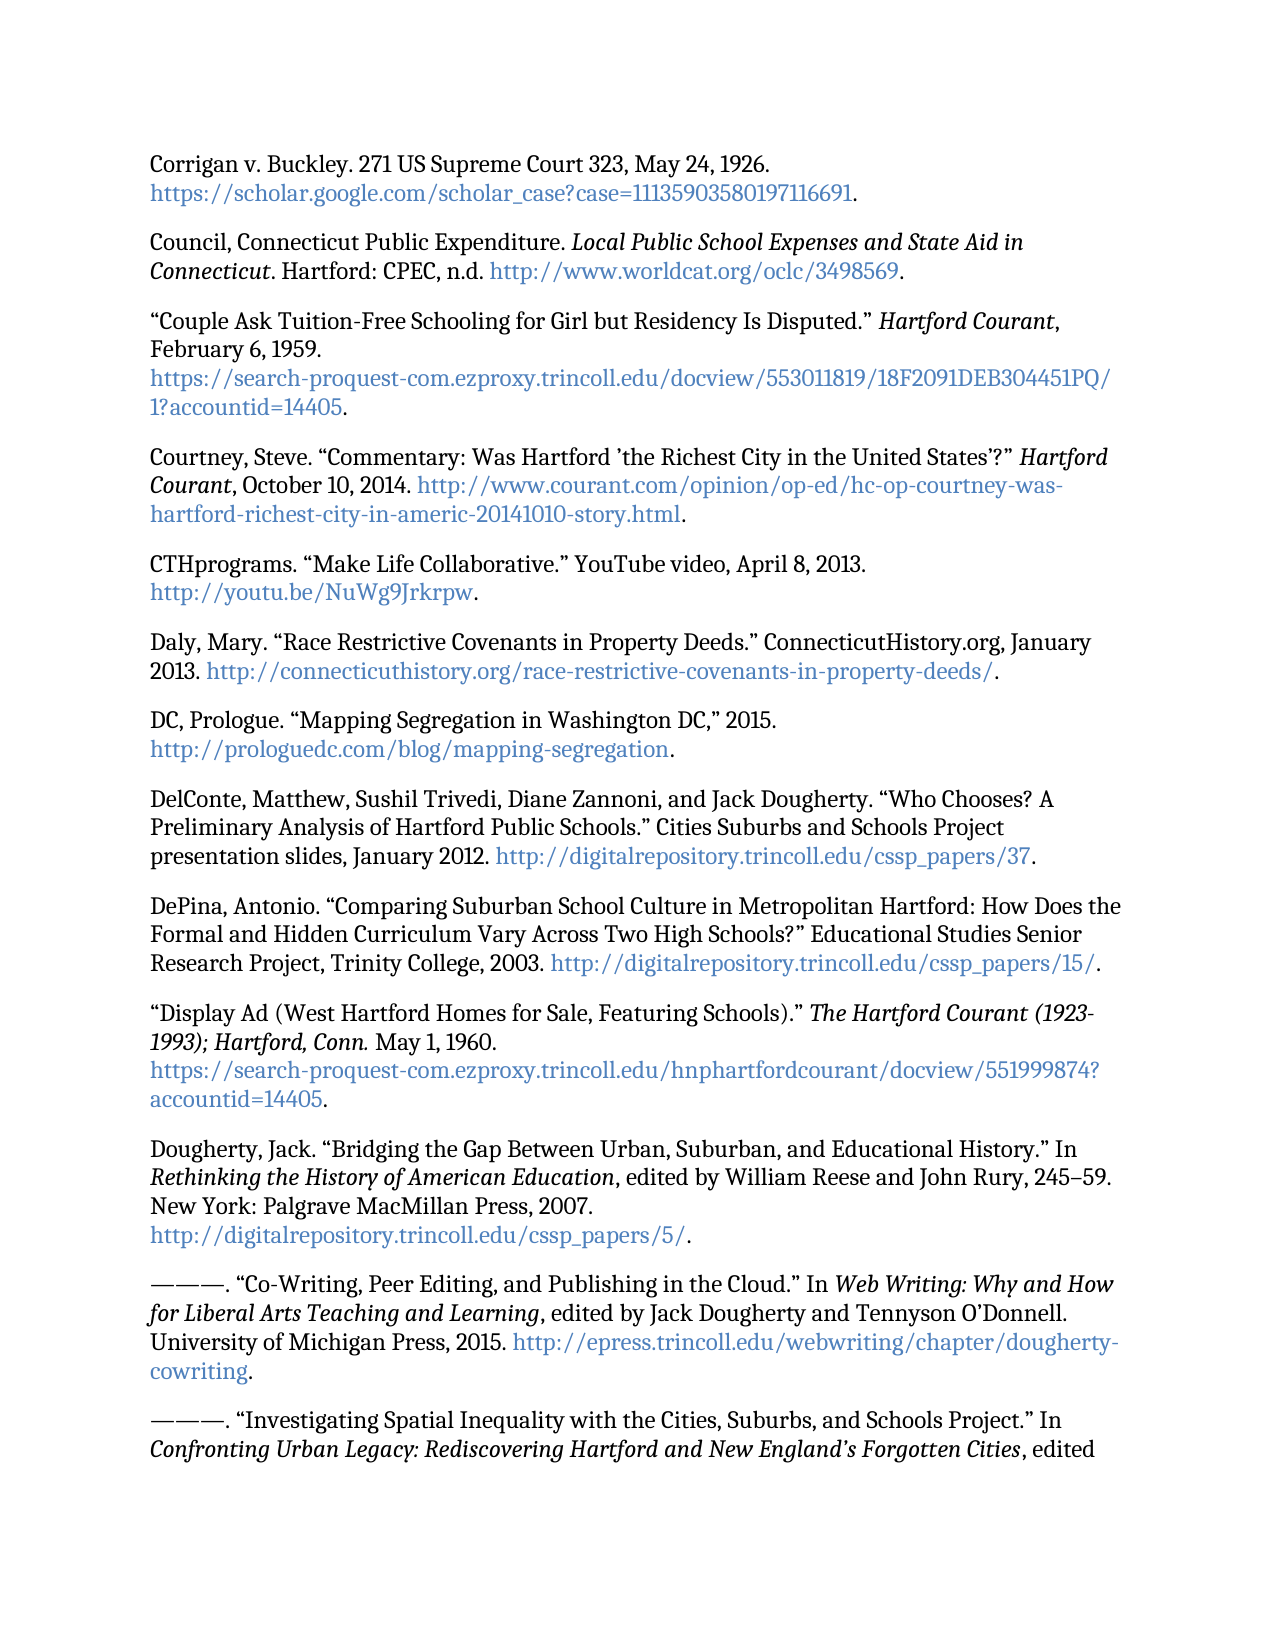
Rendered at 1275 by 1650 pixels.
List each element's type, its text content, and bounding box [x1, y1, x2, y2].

text “Display Ad (West Hartford Homes for Sale, Featuring Schools).” The Hartford Courant (1923-1993); Hartford, Conn. May 1, 1960. https://search-proquest-com.ezproxy.trincoll.edu/hnphartfordcourant/docview/551999874?accountid=14405. [150, 999, 1125, 1114]
text Daly, Mary. “Race Restrictive Covenants in Property Deeds.” ConnecticutHistory.org, January 2013. http://connecticuthistory.org/race-restrictive-covenants-in-property-deeds/. [150, 628, 1125, 685]
text DC, Prologue. “Mapping Segregation in Washington DC,” 2015. http://prologuedc.com/blog/mapping-segregation. [150, 706, 1125, 764]
text Corrigan v. Buckley. 271 US Supreme Court 323, May 24, 1926. https://scholar.google.com/scholar_case?case=11135903580197116691. [150, 150, 1125, 207]
text Dougherty, Jack. “Bridging the Gap Between Urban, Suburban, and Educational History.” In Rethinking the History of American Education, edited by William Reese and John Rury, 245–59. New York: Palgrave MacMillan Press, 2007. http://digitalrepository.trincoll.edu/cssp_papers/5/. [150, 1134, 1125, 1249]
text Council, Connecticut Public Expenditure. Local Public School Expenses and State Aid in Connecticut. Hartford: CPEC, n.d. http://www.worldcat.org/oclc/3498569. [150, 228, 1125, 286]
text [150, 1406, 1125, 1464]
text Courtney, Steve. “Commentary: Was Hartford ’the Richest City in the United States’?” Hartford Courant, October 10, 2014. http://www.courant.com/opinion/op-ed/hc-op-courtney-was-hartford-richest-city-in-americ-20141010-story.html. [150, 442, 1125, 529]
text “Couple Ask Tuition-Free Schooling for Girl but Residency Is Disputed.” Hartford Courant, February 6, 1959. https://search-proquest-com.ezproxy.trincoll.edu/docview/553011819/18F2091DEB304451PQ/1?accountid=14405. [150, 307, 1125, 422]
text CTHprograms. “Make Life Collaborative.” YouTube video, April 8, 2013. http://youtu.be/NuWg9Jrkrpw. [150, 549, 1125, 607]
text ———. “Co-Writing, Peer Editing, and Publishing in the Cloud.” In Web Writing: Why and How for Liberal Arts Teaching and Learning, edited by Jack Dougherty and Tennyson O’Donnell. University of Michigan Press, 2015. http://epress.trincoll.edu/webwriting/chapter/dougherty-cowriting. [150, 1270, 1125, 1385]
text DePina, Antonio. “Comparing Suburban School Culture in Metropolitan Hartford: How Does the Formal and Hidden Curriculum Vary Across Two High Schools?” Educational Studies Senior Research Project, Trinity College, 2003. http://digitalrepository.trincoll.edu/cssp_papers/15/. [150, 892, 1125, 978]
text DelConte, Matthew, Sushil Trivedi, Diane Zannoni, and Jack Dougherty. “Who Chooses? A Preliminary Analysis of Hartford Public Schools.” Cities Suburbs and Schools Project presentation slides, January 2012. http://digitalrepository.trincoll.edu/cssp_papers/37. [150, 784, 1125, 871]
